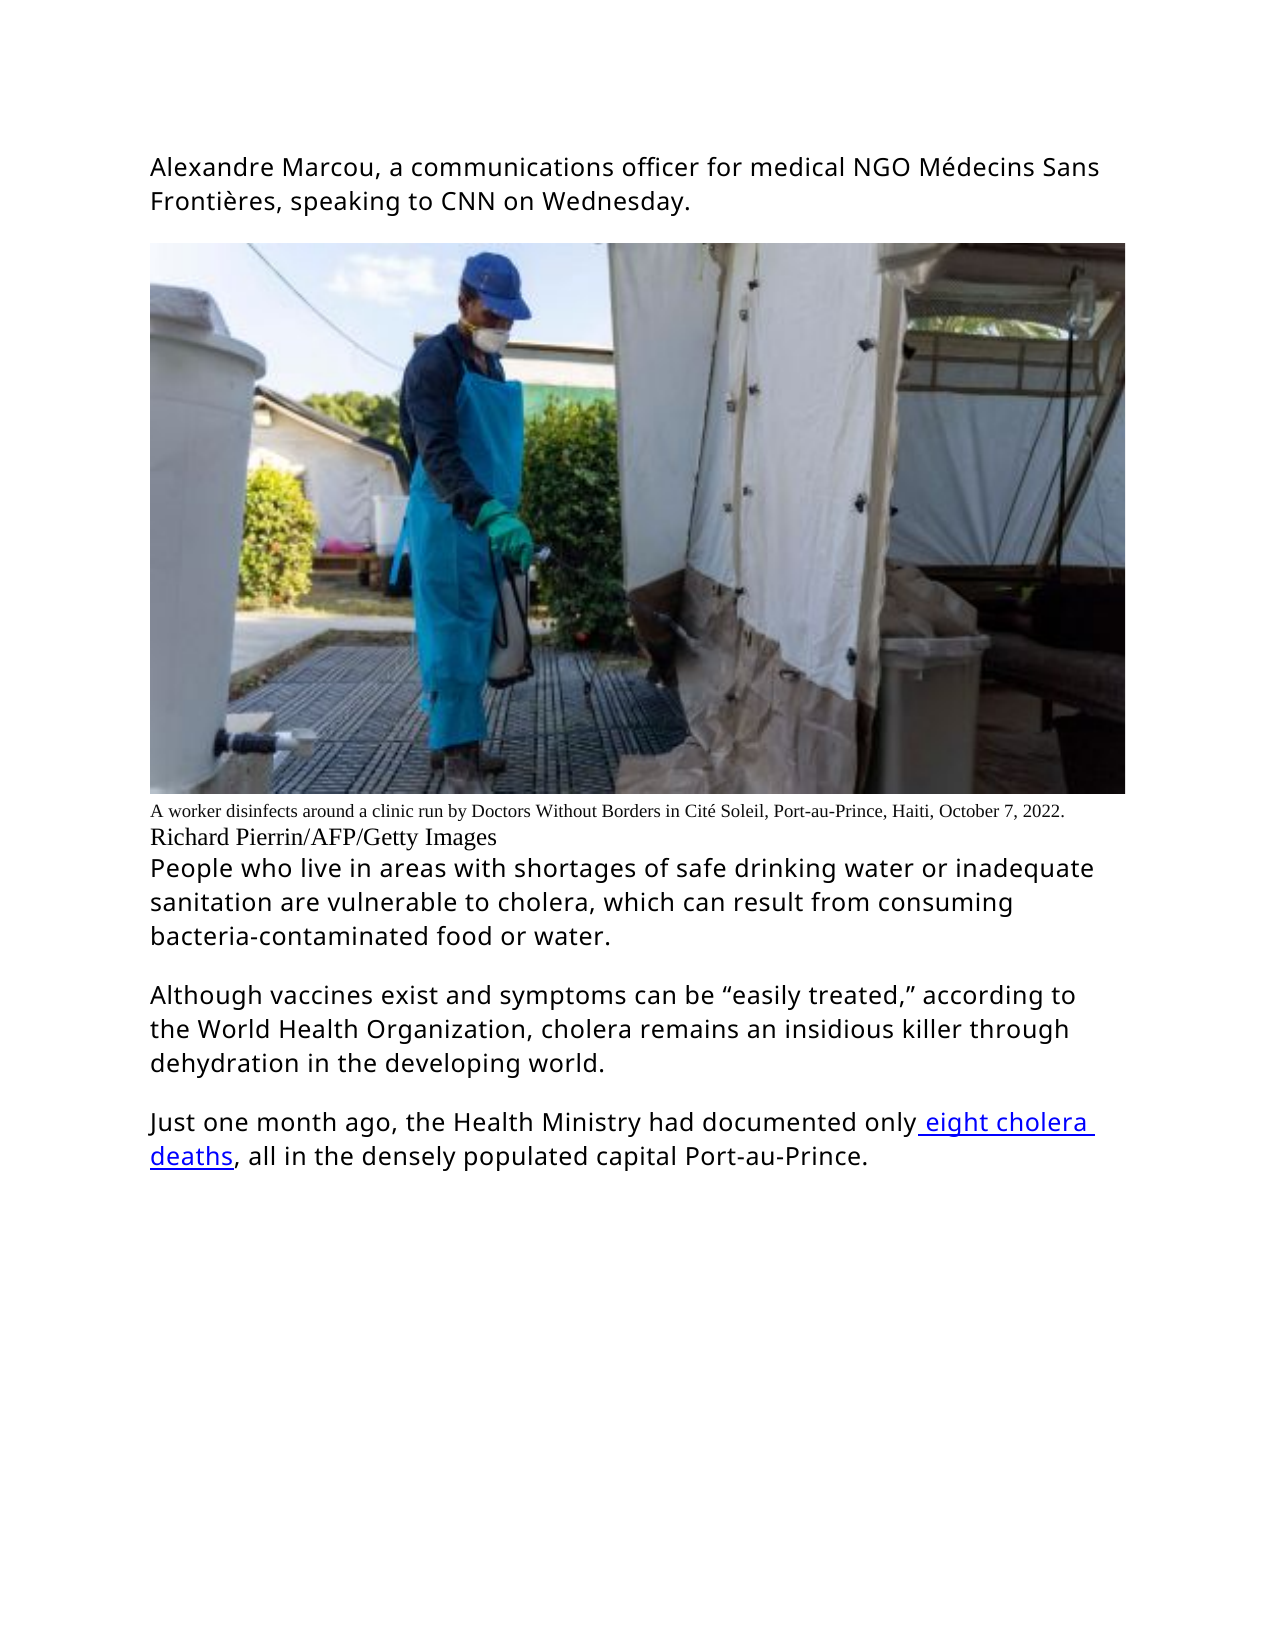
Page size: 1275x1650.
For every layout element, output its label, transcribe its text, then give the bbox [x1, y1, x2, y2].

text A worker disinfects around a clinic run by Doctors Without Borders in Cité Soleil, Port-au-Prince, Haiti, October 7, 2022. [150, 794, 1125, 822]
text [150, 150, 1125, 218]
text People who live in areas with shortages of safe drinking water or inadequate sanitation are vulnerable to cholera, which can result from consuming bacteria-contaminated food or water. [150, 851, 1125, 953]
text Although vaccines exist and symptoms can be “easily treated,” according to the World Health Organization, cholera remains an insidious killer through dehydration in the developing world. [150, 978, 1125, 1080]
text Just one month ago, the Health Ministry had documented only eight cholera deaths, all in the densely populated capital Port-au-Prince. [150, 1105, 1125, 1173]
picture [150, 243, 1125, 794]
text Richard Pierrin/AFP/Getty Images [150, 822, 1125, 851]
